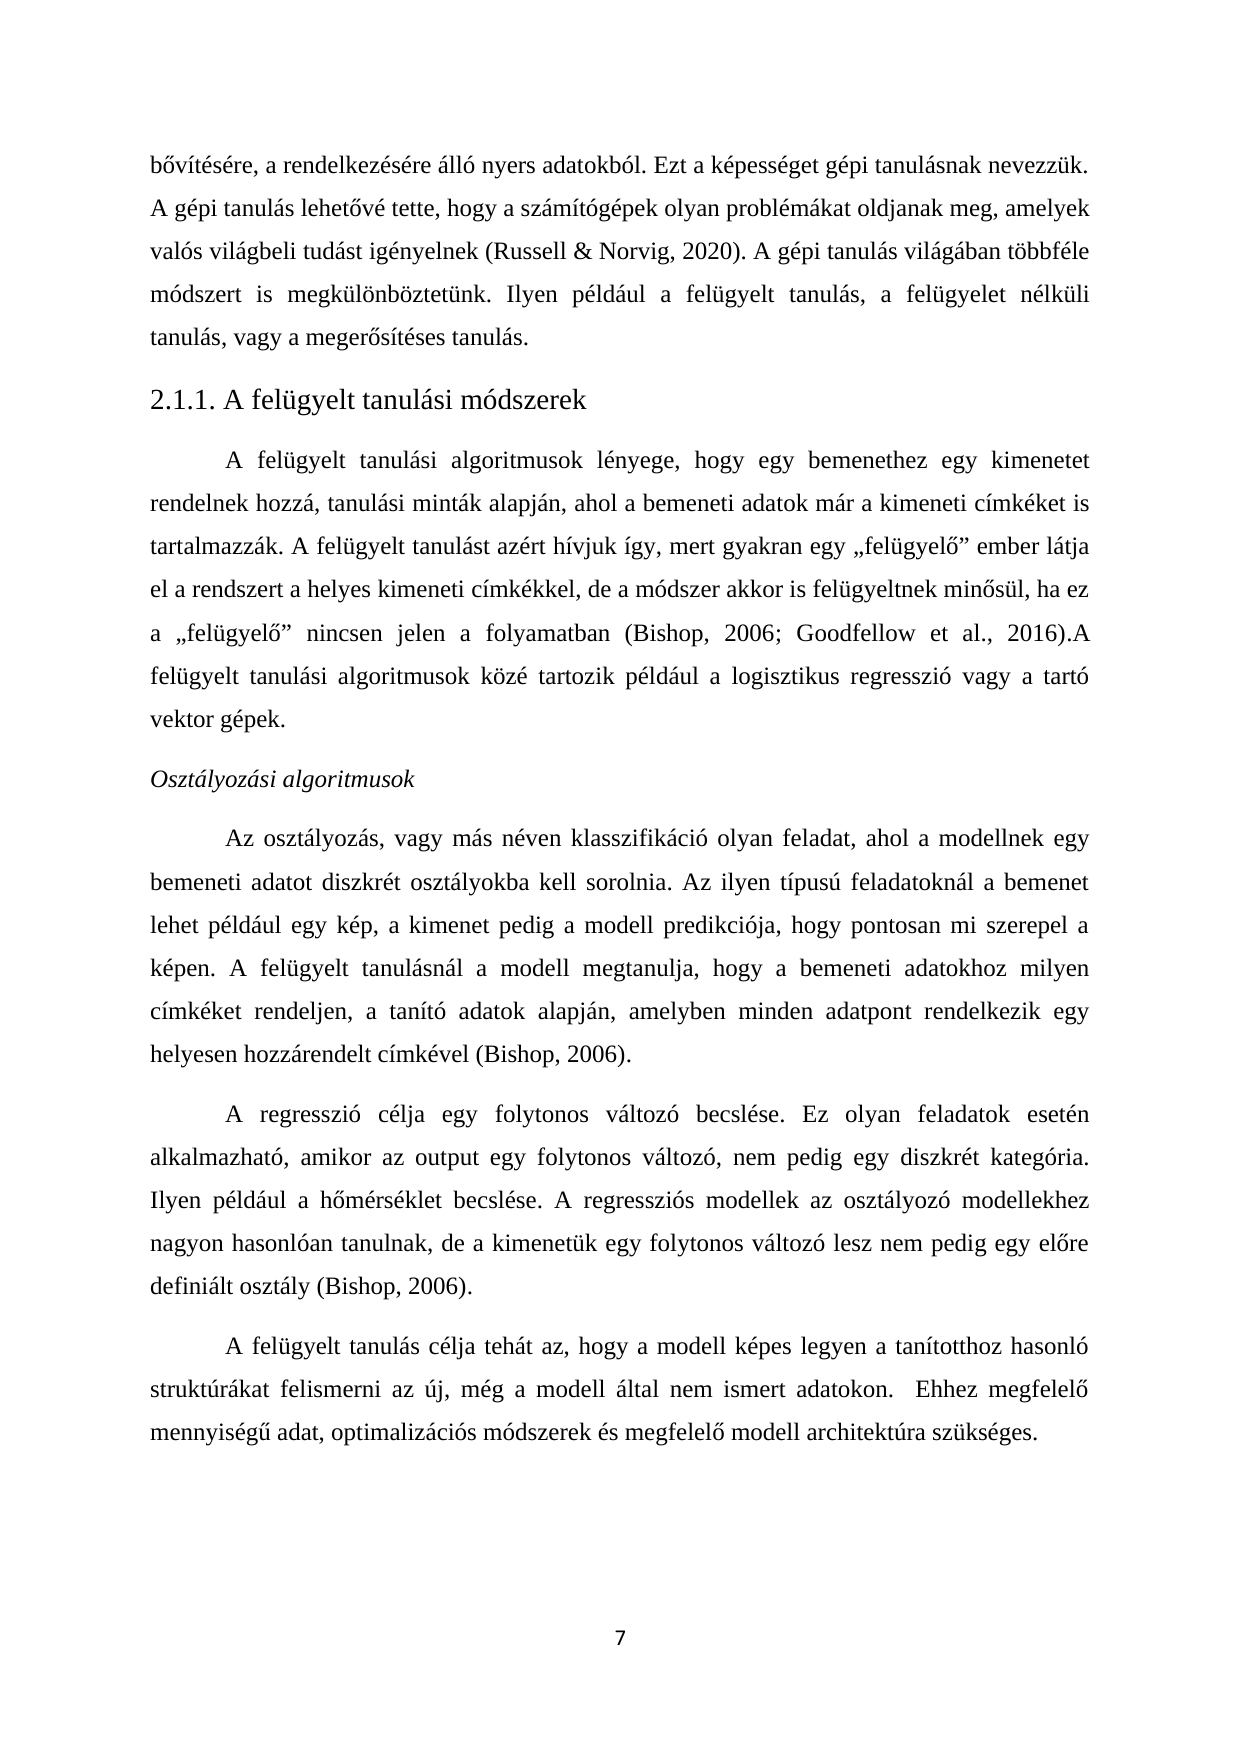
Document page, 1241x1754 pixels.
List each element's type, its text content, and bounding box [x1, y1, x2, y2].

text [150, 150, 1090, 351]
text A felügyelt tanulás célja tehát az, hogy a modell képes legyen a tanítotthoz hasonló struktúrákat felismerni az új, még a modell által nem ismert adatokon. Ehhez megfelelő mennyiségű adat, optimalizációs módszerek és megfelelő modell architektúra szükséges. [150, 1331, 1090, 1446]
text A regresszió célja egy folytonos változó becslése. Ez olyan feladatok esetén alkalmazható, amikor az output egy folytonos változó, nem pedig egy diszkrét kategória. Ilyen például a hőmérséklet becslése. A regressziós modellek az osztályozó modellekhez nagyon hasonlóan tanulnak, de a kimenetük egy folytonos változó lesz nem pedig egy előre definiált osztály (Bishop, 2006). [150, 1099, 1090, 1300]
subtitle 2.1.1. A felügyelt tanulási módszerek [150, 382, 1090, 416]
text Az osztályozás, vagy más néven klasszifikáció olyan feladat, ahol a modellnek egy bemeneti adatot diszkrét osztályokba kell sorolnia. Az ilyen típusú feladatoknál a bemenet lehet például egy kép, a kimenet pedig a modell predikciója, hogy pontosan mi szerepel a képen. A felügyelt tanulásnál a modell megtanulja, hogy a bemeneti adatokhoz milyen címkéket rendeljen, a tanító adatok alapján, amelyben minden adatpont rendelkezik egy helyesen hozzárendelt címkével (Bishop, 2006). [150, 823, 1090, 1068]
text A felügyelt tanulási algoritmusok lényege, hogy egy bemenethez egy kimenetet rendelnek hozzá, tanulási minták alapján, ahol a bemeneti adatok már a kimeneti címkéket is tartalmazzák. A felügyelt tanulást azért hívjuk így, mert gyakran egy „felügyelő” ember látja el a rendszert a helyes kimeneti címkékkel, de a módszer akkor is felügyeltnek minősül, ha ez a „felügyelő” nincsen jelen a folyamatban (Bishop, 2006; Goodfellow et al., 2016).A felügyelt tanulási algoritmusok közé tartozik például a logisztikus regresszió vagy a tartó vektor gépek. [150, 445, 1090, 733]
text Osztályozási algoritmusok [150, 764, 1090, 792]
